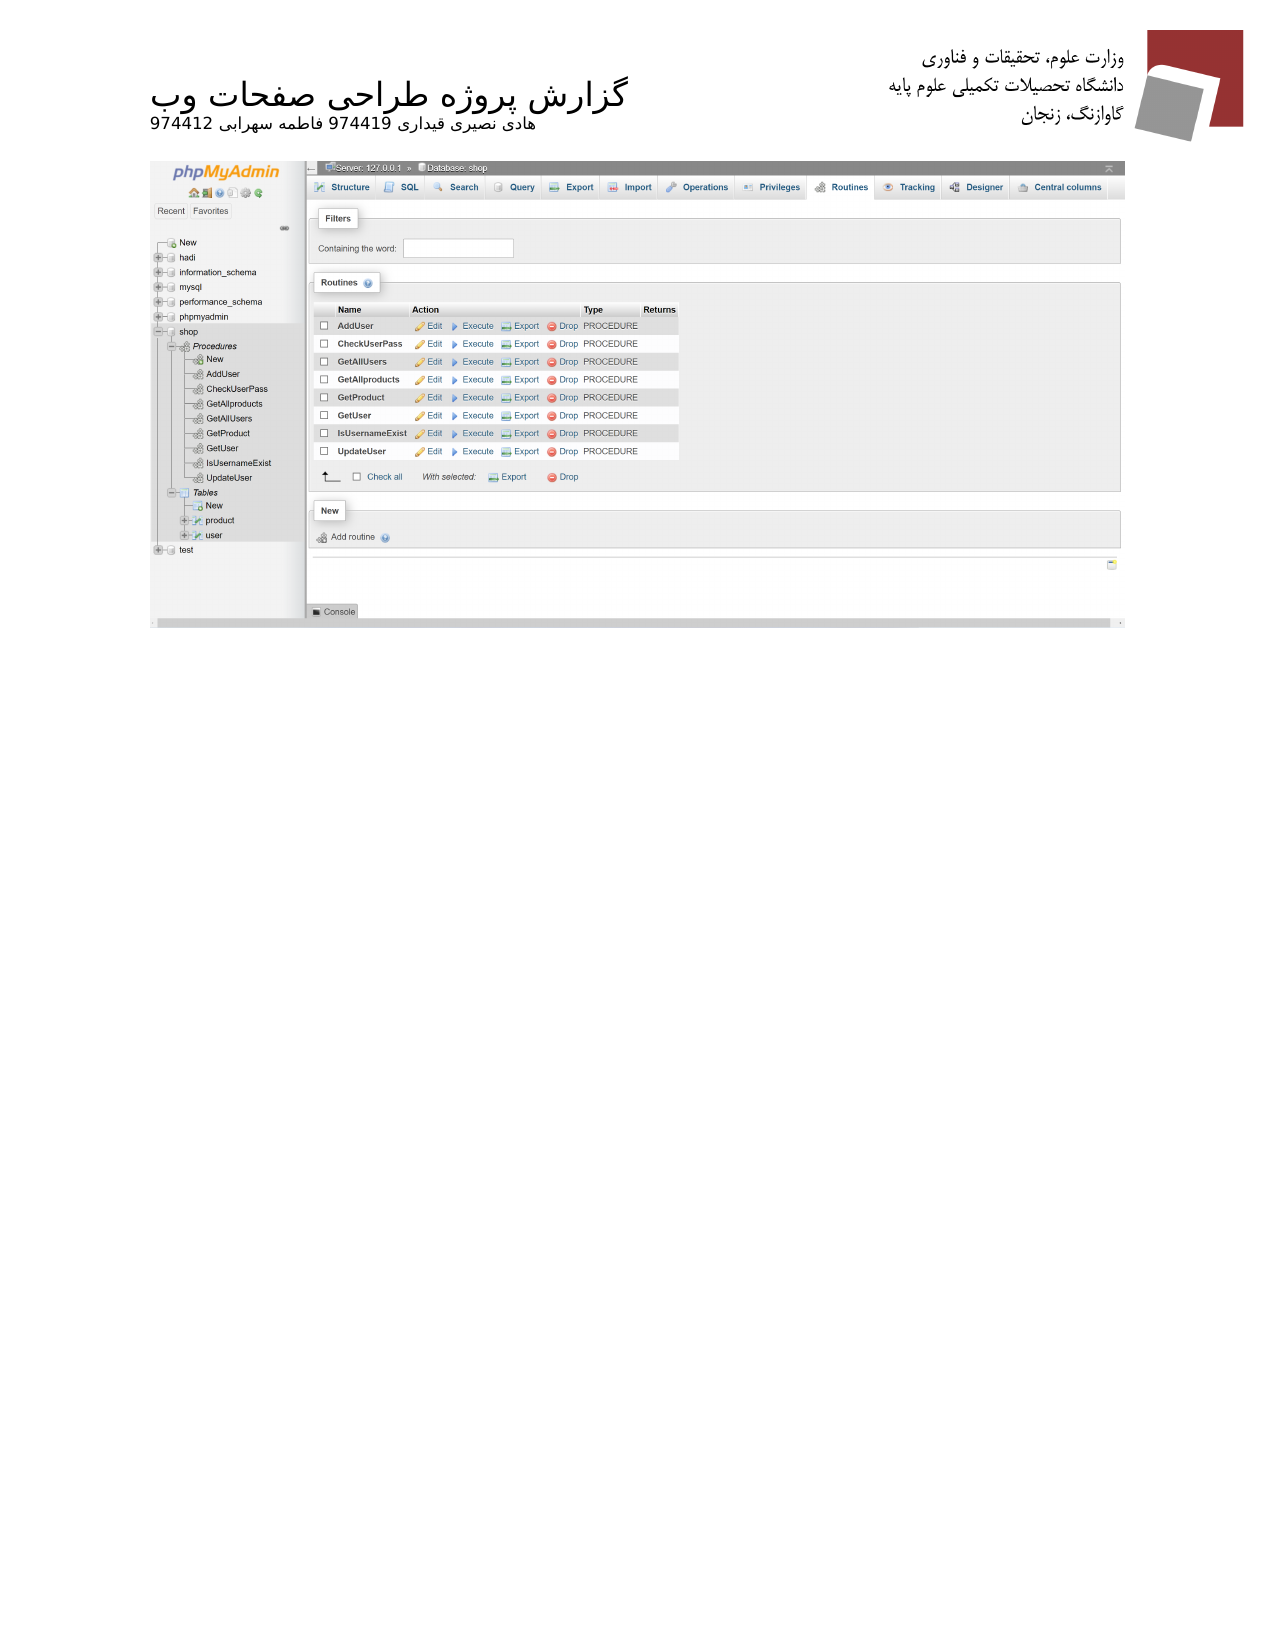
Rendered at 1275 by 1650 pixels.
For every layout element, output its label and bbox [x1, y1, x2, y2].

picture [150, 0, 1275, 628]
